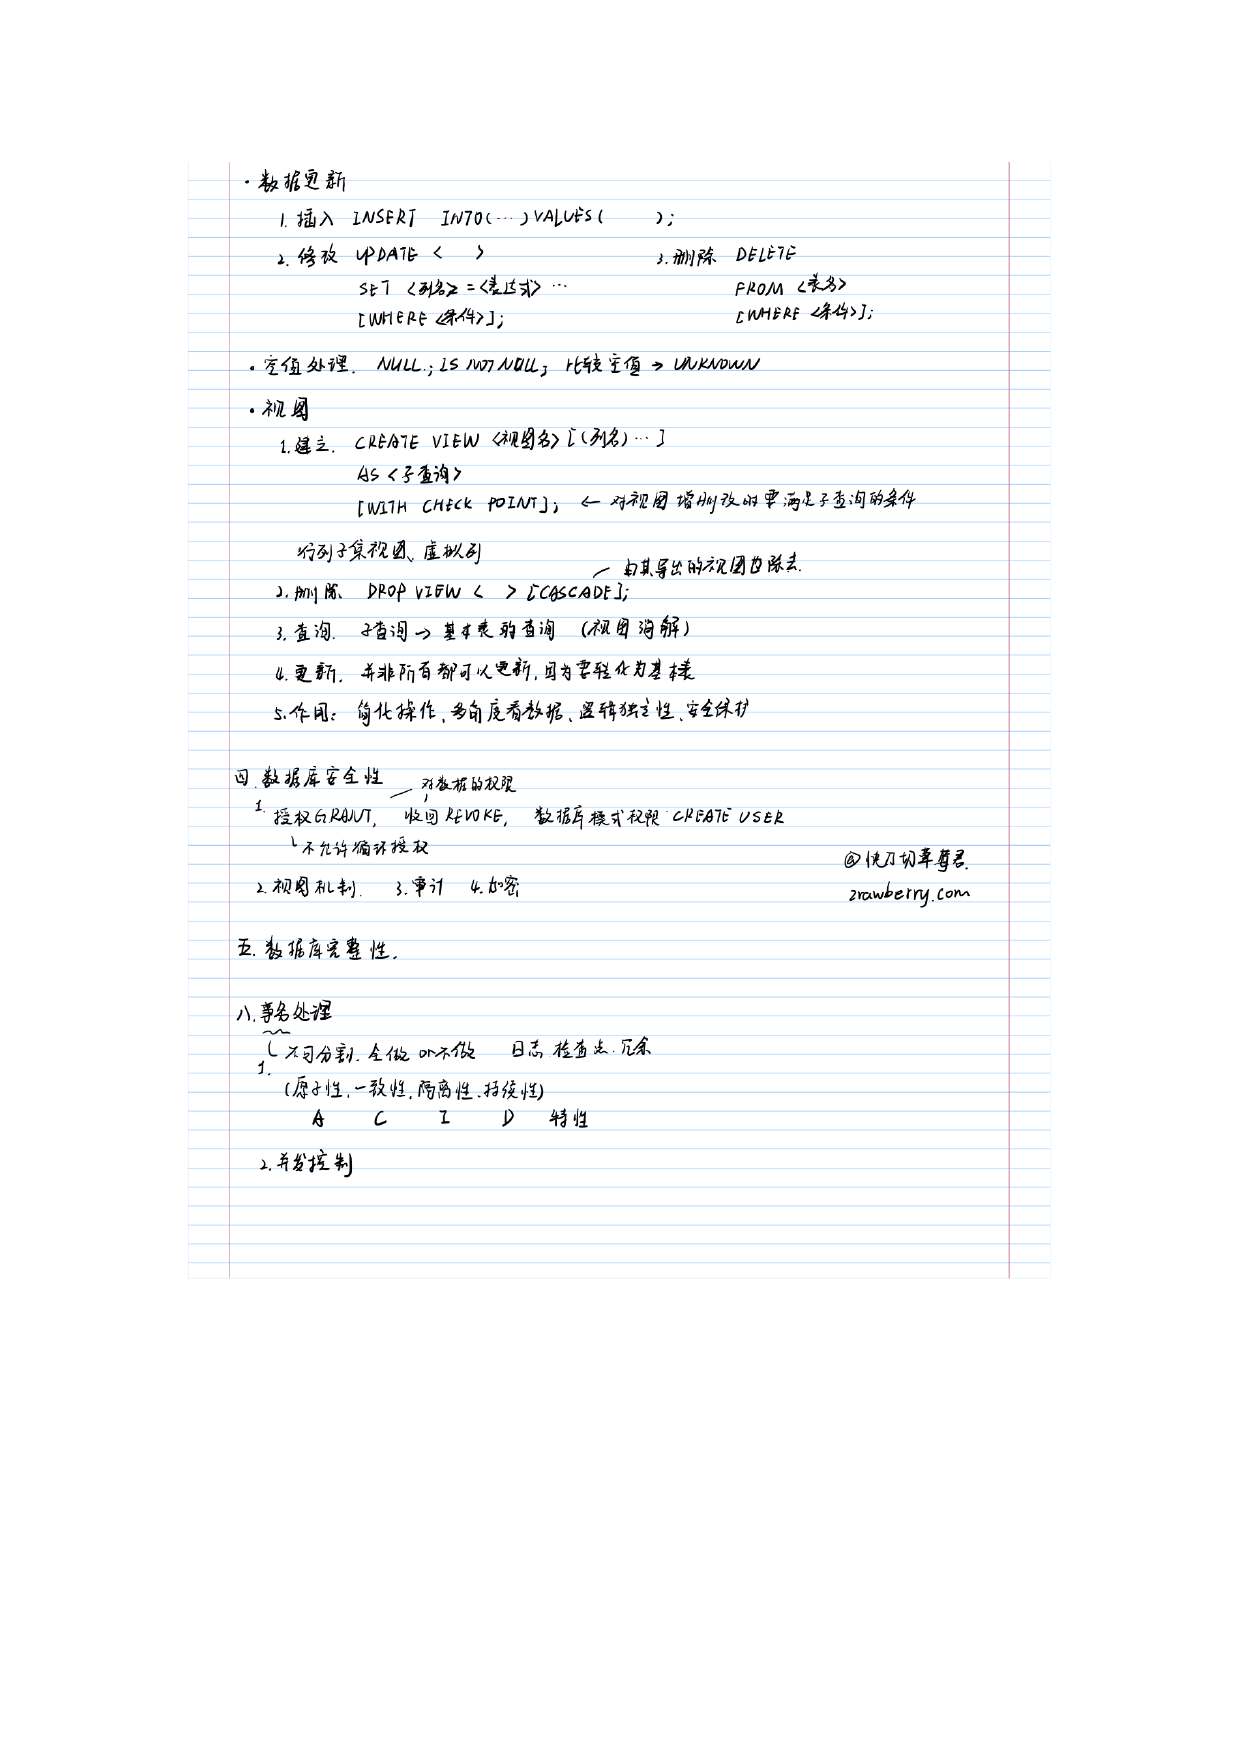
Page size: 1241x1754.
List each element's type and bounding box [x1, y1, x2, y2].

picture [187, 162, 1051, 1280]
